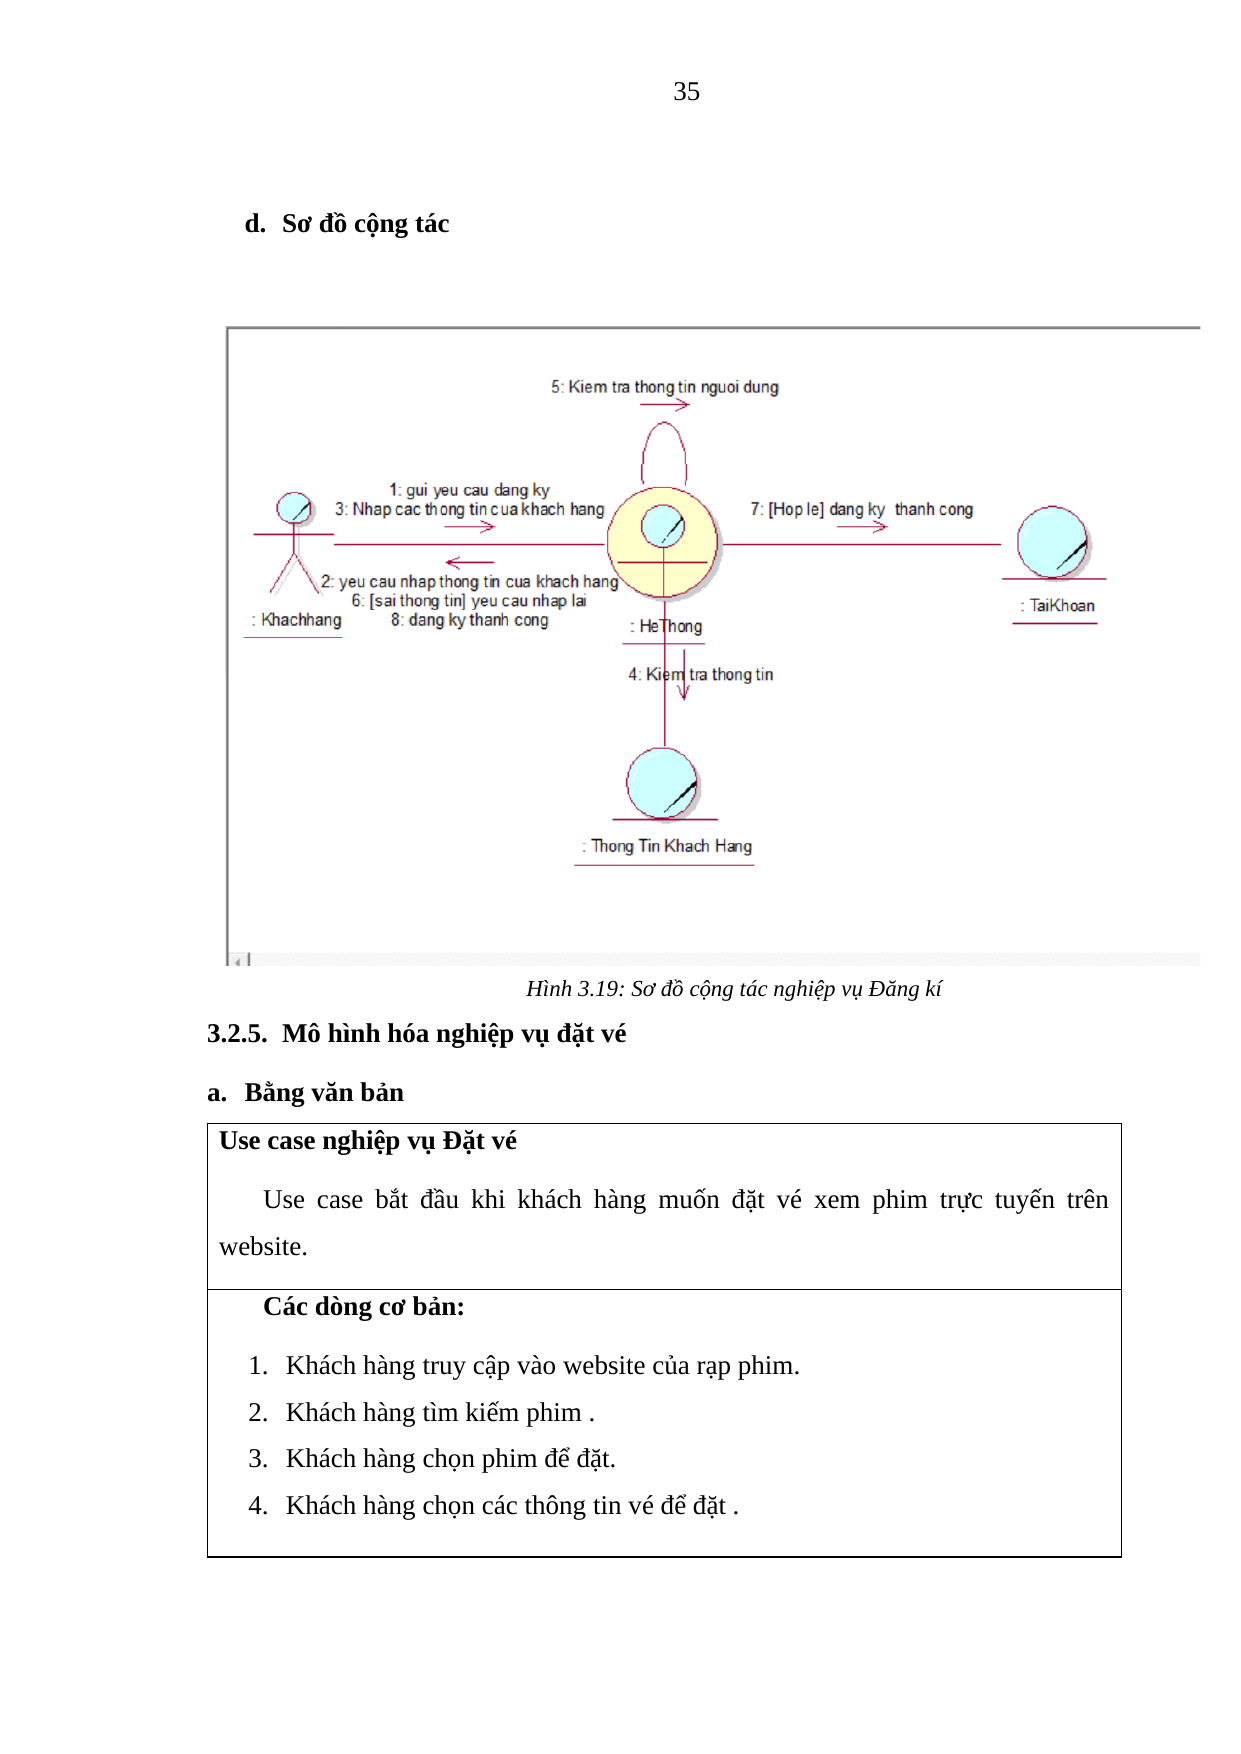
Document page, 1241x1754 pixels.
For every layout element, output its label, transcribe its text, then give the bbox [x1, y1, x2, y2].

table_header Use case nghiệp vụ Đặt vé Use case bắt đầu khi khách hàng muốn đặt vé xem phim trực tuyến trên website. [208, 1124, 1121, 1289]
picture [225, 326, 1201, 966]
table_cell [208, 1290, 1121, 1556]
list Bằng văn bản [207, 1076, 1122, 1107]
list Sơ đồ cộng tác [244, 207, 1122, 238]
